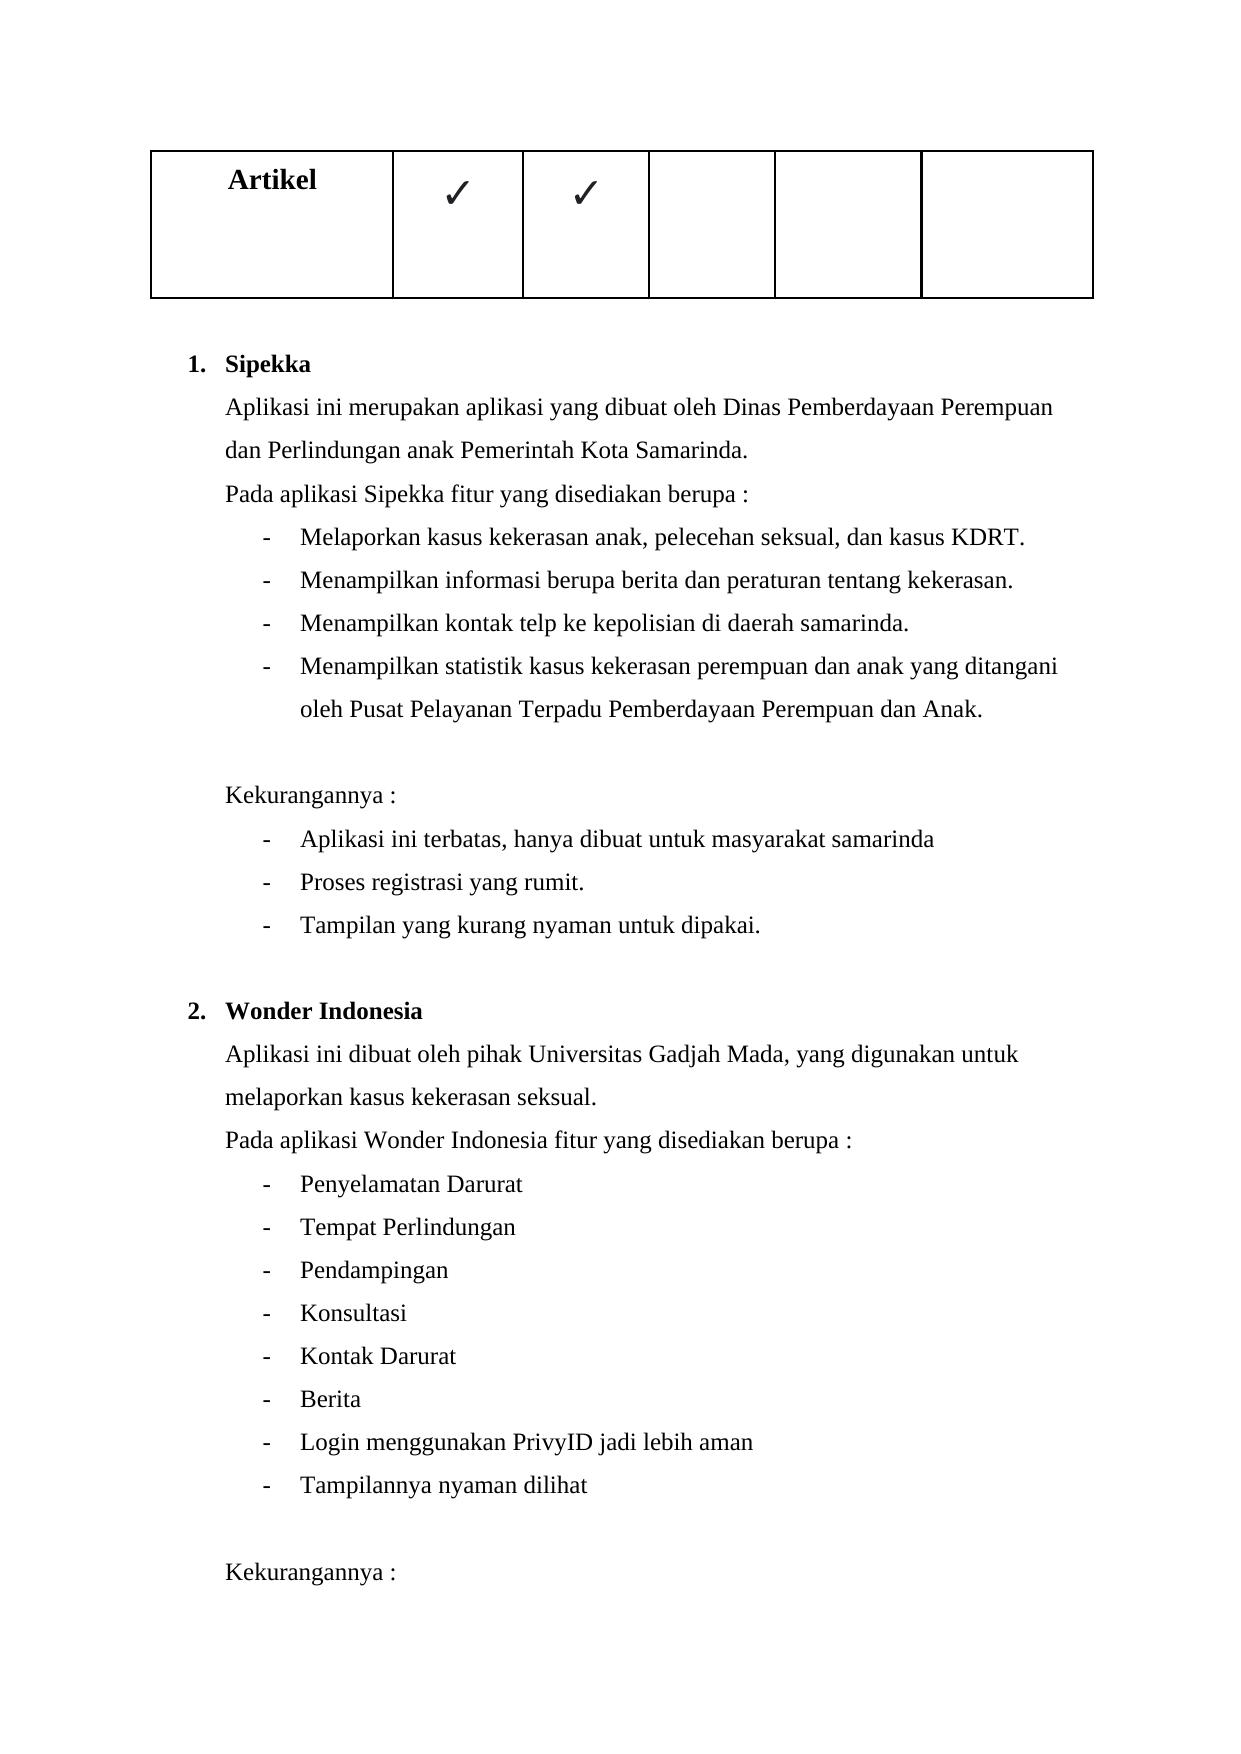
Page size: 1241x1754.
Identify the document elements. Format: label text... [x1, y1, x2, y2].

table_cell [776, 152, 920, 297]
list Menampilkan kontak telp ke kepolisian di daerah samarinda. [262, 608, 1090, 637]
text Aplikasi ini merupakan aplikasi yang dibuat oleh Dinas Pemberdayaan Perempuan dan Perlindungan anak Pemerintah Kota Samarinda. [225, 392, 1090, 464]
list Menampilkan informasi berupa berita dan peraturan tentang kekerasan. [262, 565, 1090, 594]
list Kontak Darurat [262, 1341, 1090, 1370]
list Pendampingan [262, 1255, 1090, 1284]
table_cell [650, 152, 774, 297]
text Aplikasi ini dibuat oleh pihak Universitas Gadjah Mada, yang digunakan untuk melaporkan kasus kekerasan seksual. [225, 1039, 1090, 1111]
table_cell ✓ [394, 152, 522, 297]
text Pada aplikasi Wonder Indonesia fitur yang disediakan berupa : [225, 1126, 1090, 1154]
list Konsultasi [262, 1298, 1090, 1327]
text Kekurangannya : [150, 781, 1090, 809]
text Pada aplikasi Sipekka fitur yang disediakan berupa : [225, 479, 1090, 507]
list Login menggunakan PrivyID jadi lebih aman [262, 1427, 1090, 1456]
list Penyelamatan Darurat [262, 1169, 1090, 1197]
list Tampilannya nyaman dilihat [262, 1471, 1090, 1499]
table_cell [923, 152, 1092, 297]
list Berita [262, 1384, 1090, 1413]
list Sipekka [187, 349, 1090, 378]
list Tampilan yang kurang nyaman untuk dipakai. [262, 910, 1090, 939]
list Aplikasi ini terbatas, hanya dibuat untuk masyarakat samarinda [262, 824, 1090, 852]
list Wonder Indonesia [187, 996, 1090, 1025]
list Melaporkan kasus kekerasan anak, pelecehan seksual, dan kasus KDRT. [262, 522, 1090, 551]
list Proses registrasi yang rumit. [262, 867, 1090, 896]
table_cell Artikel [152, 152, 392, 297]
list Tempat Perlindungan [262, 1212, 1090, 1241]
text Kekurangannya : [150, 1557, 1090, 1586]
table_cell ✓ [524, 152, 648, 297]
list Menampilkan statistik kasus kekerasan perempuan dan anak yang ditangani oleh Pusat Pelayanan Terpadu Pemberdayaan Perempuan dan Anak. [262, 651, 1090, 723]
